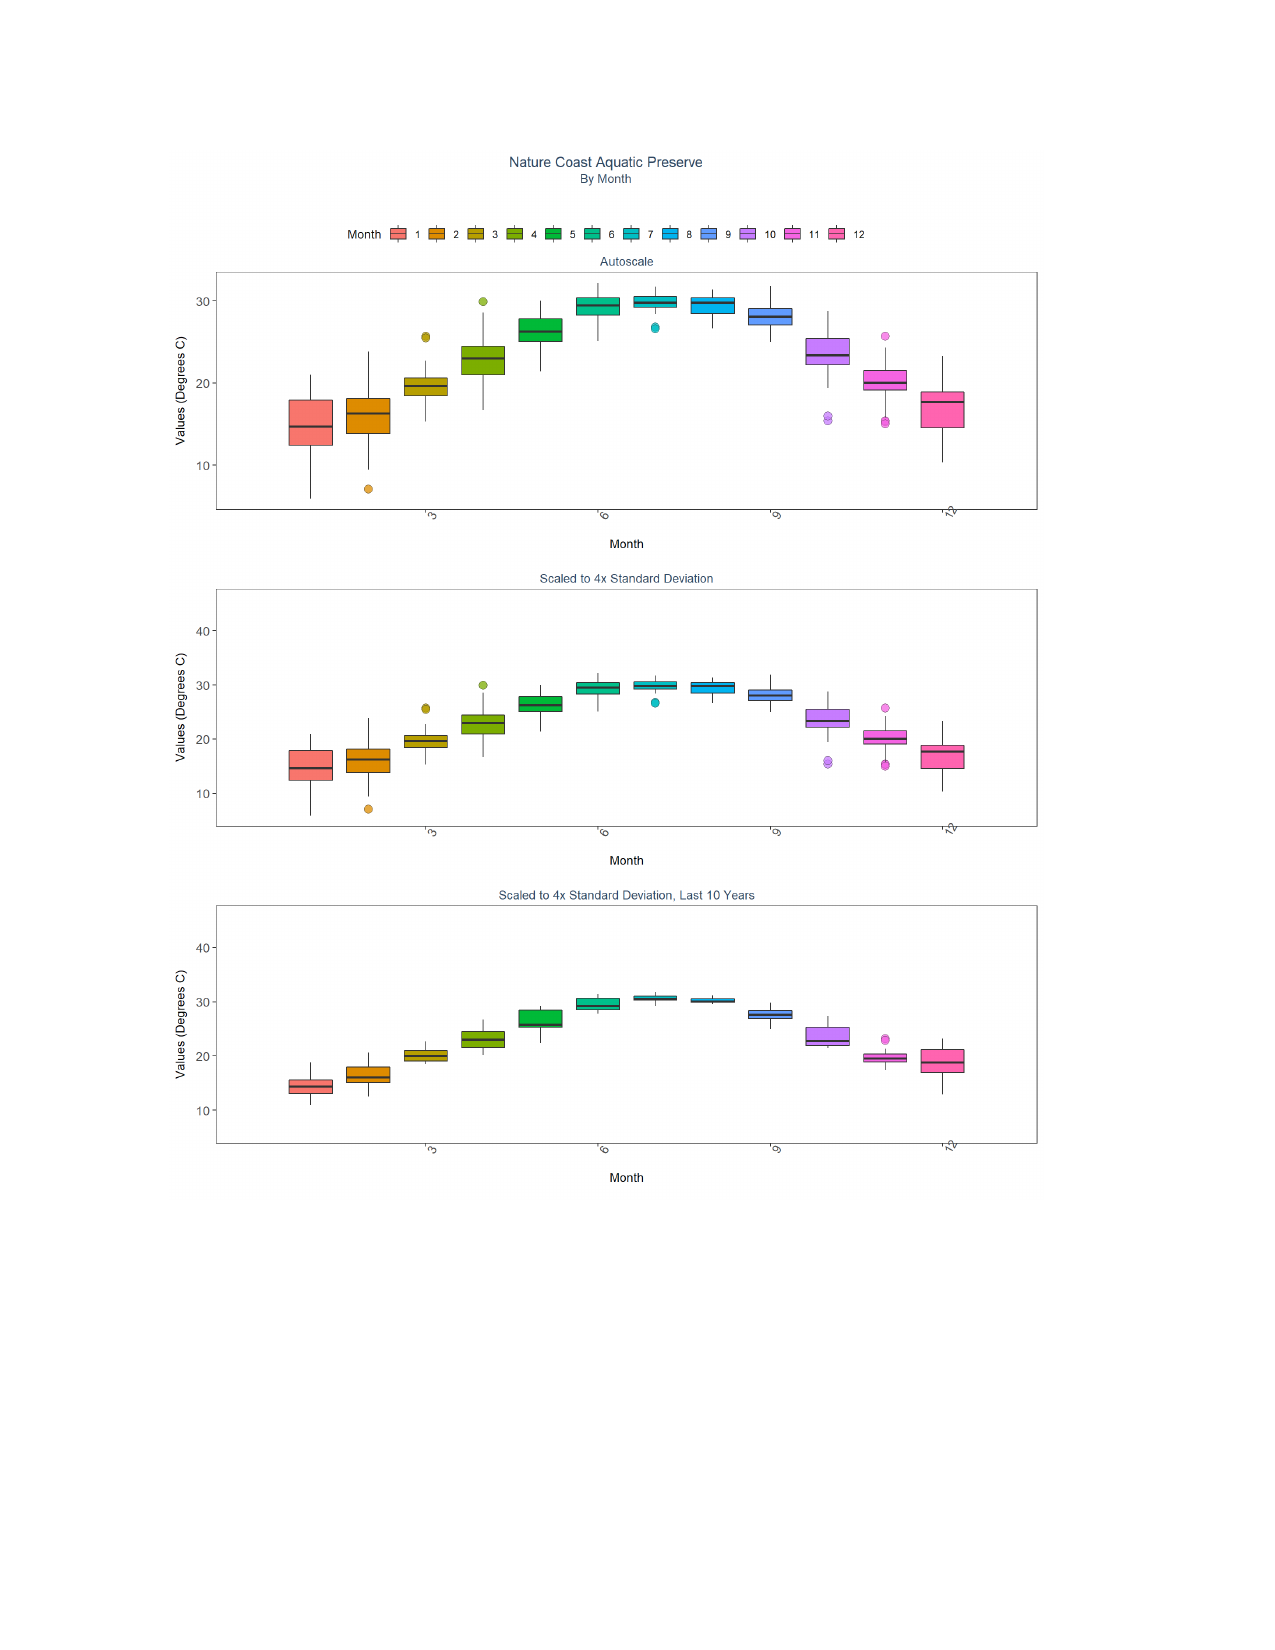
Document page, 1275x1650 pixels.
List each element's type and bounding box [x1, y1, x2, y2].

picture [168, 150, 1044, 1200]
